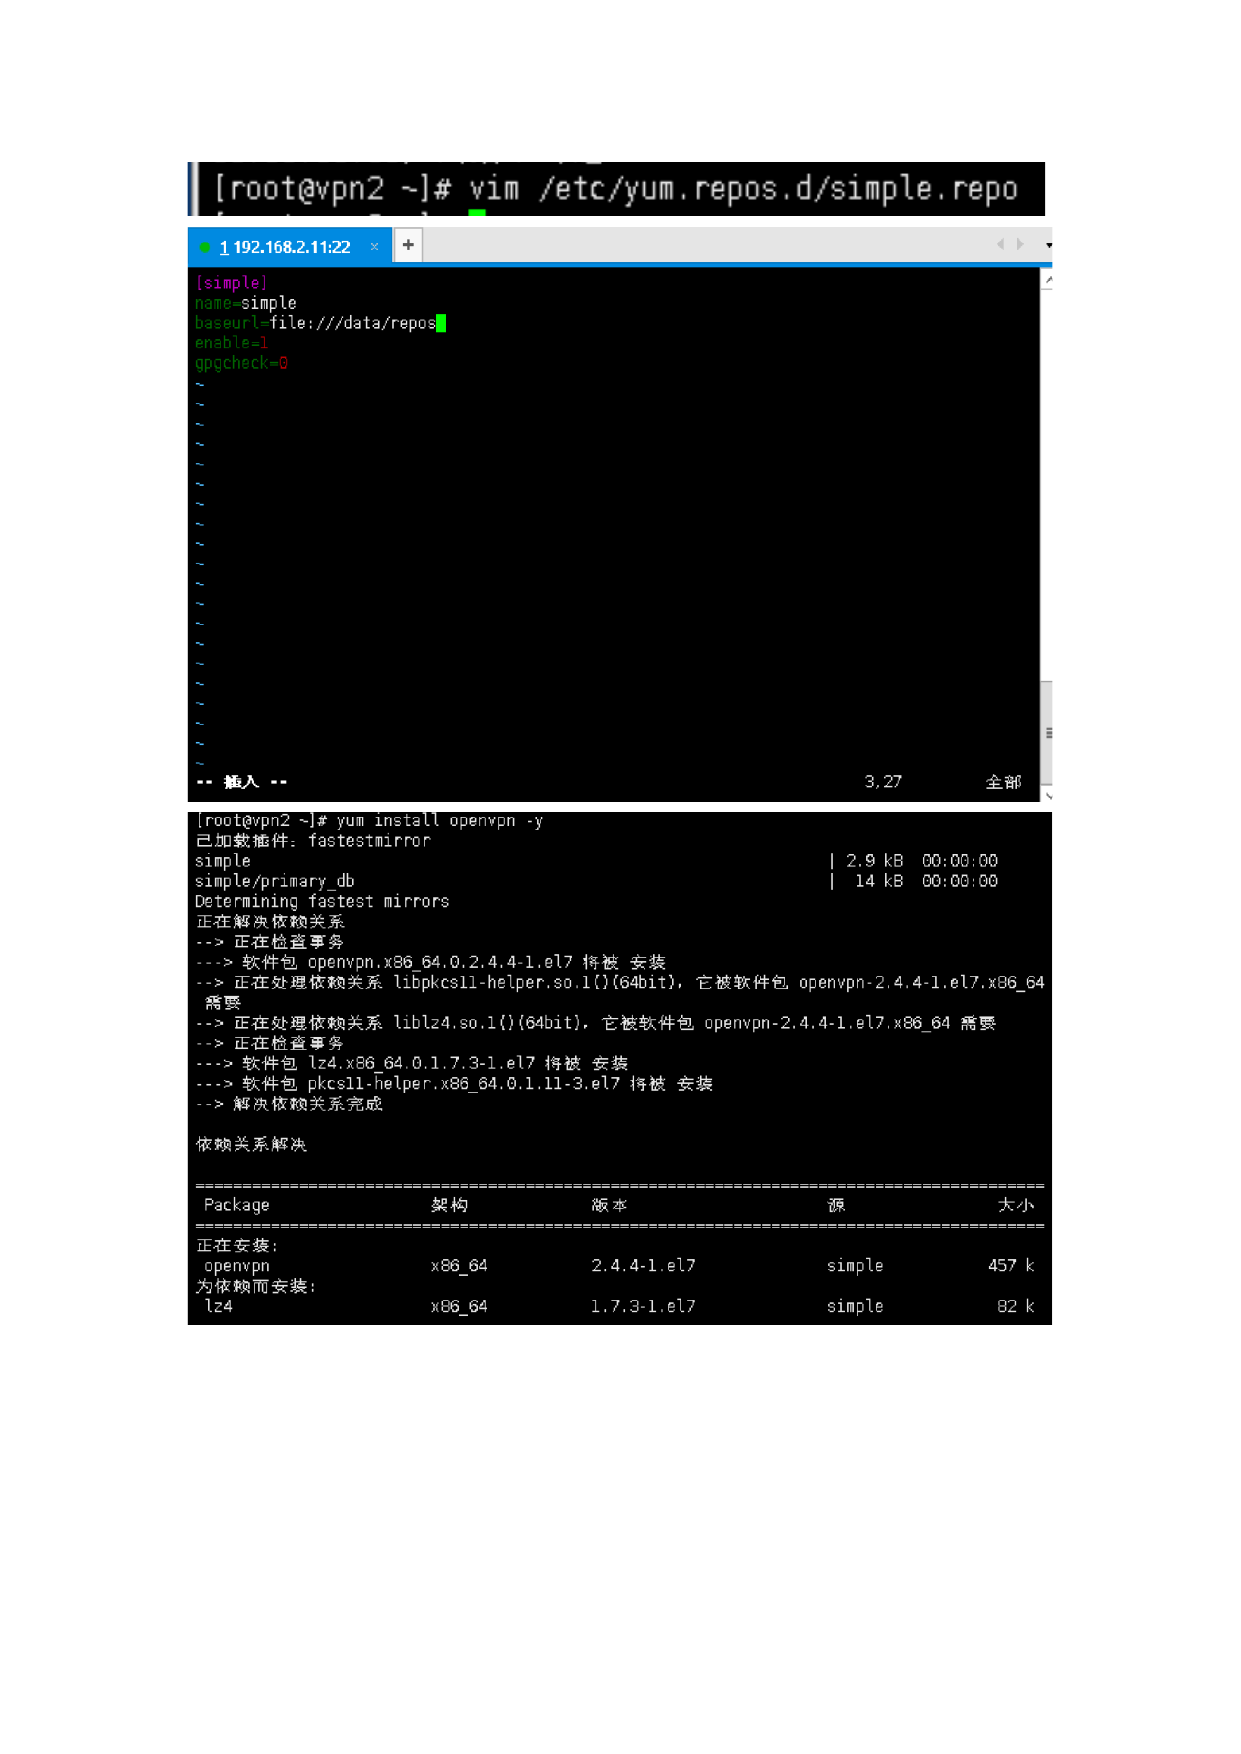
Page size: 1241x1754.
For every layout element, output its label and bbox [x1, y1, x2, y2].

picture [187, 812, 1053, 1325]
picture [187, 162, 1046, 216]
picture [187, 227, 1053, 802]
